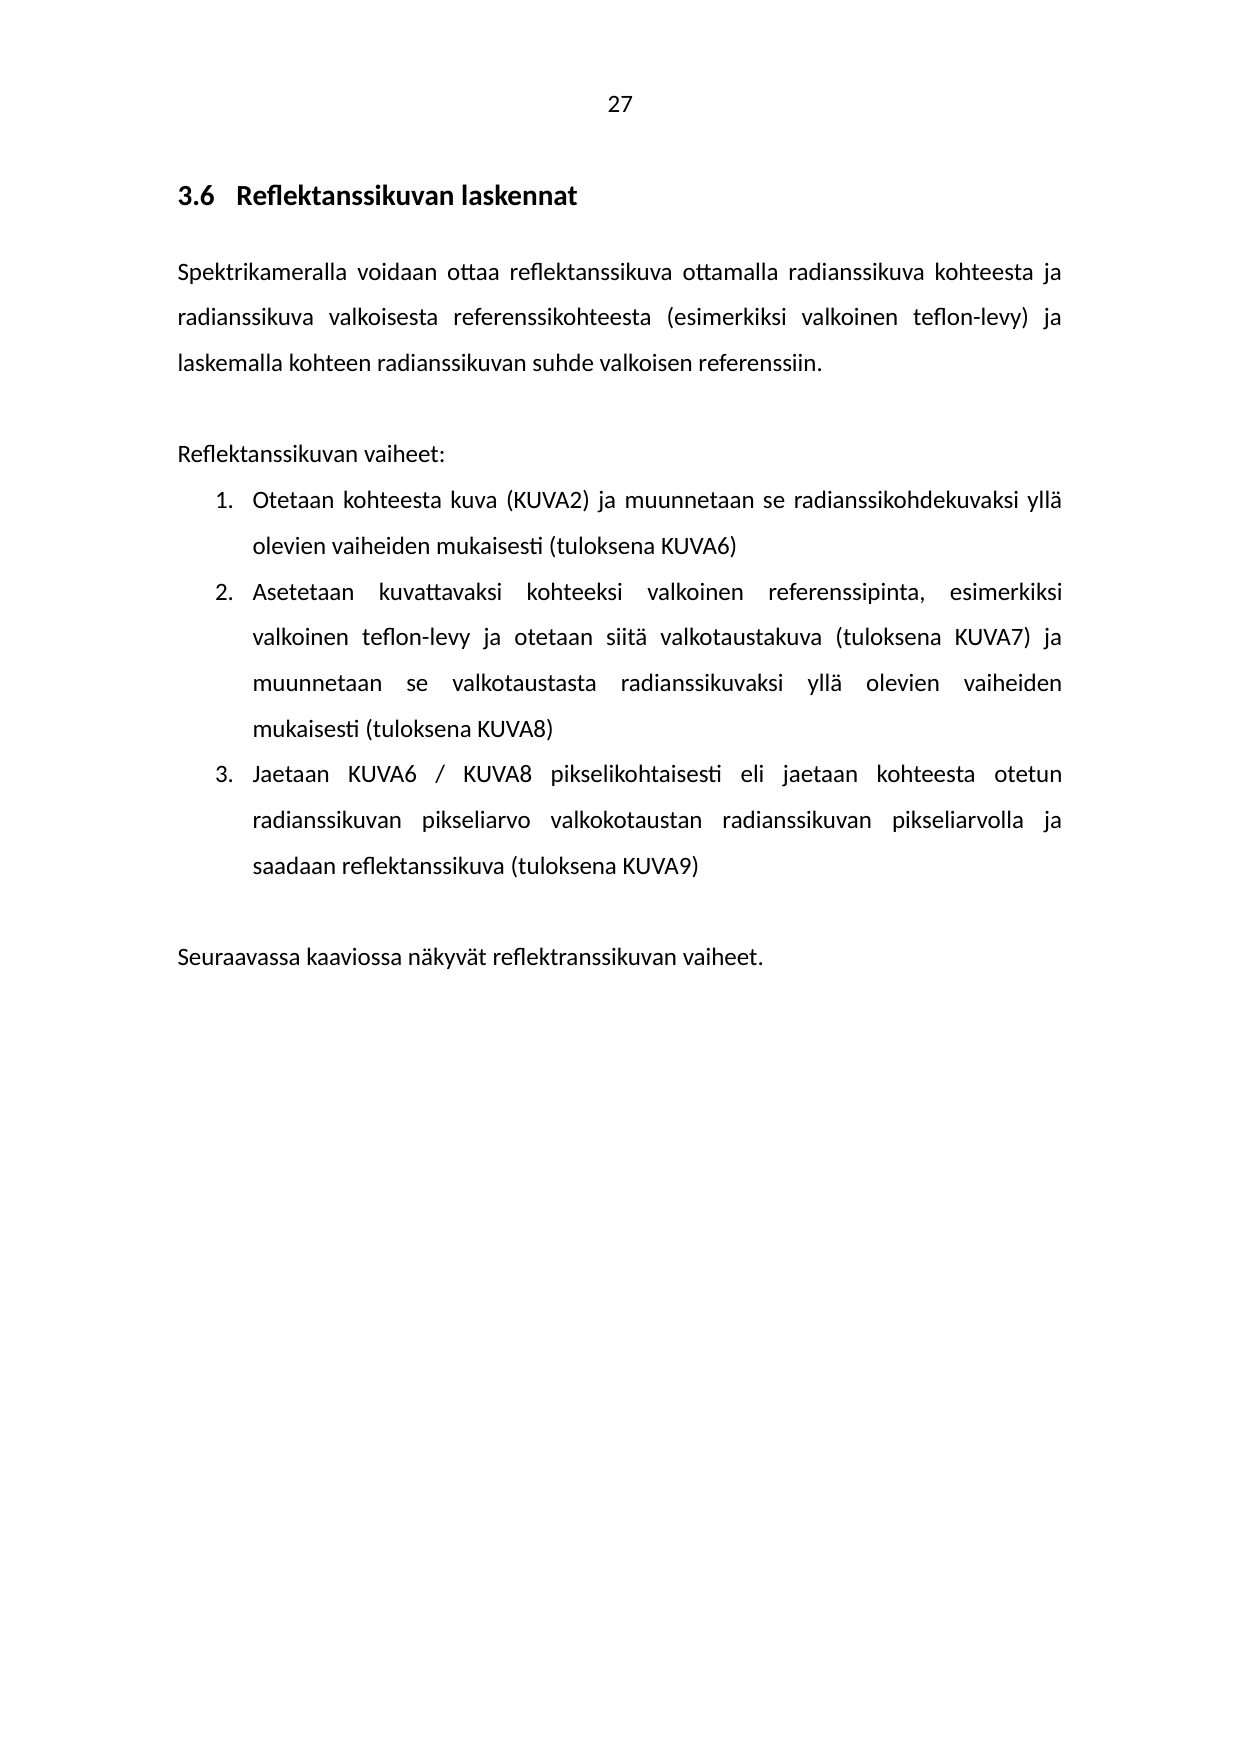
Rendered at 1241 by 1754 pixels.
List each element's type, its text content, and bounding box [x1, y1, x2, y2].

text Spektrikameralla voidaan ottaa reflektanssikuva ottamalla radianssikuva kohteesta ja radianssikuva valkoisesta referenssikohteesta (esimerkiksi valkoinen teflon-levy) ja laskemalla kohteen radianssikuvan suhde valkoisen referenssiin. [177, 256, 1063, 378]
list Otetaan kohteesta kuva (KUVA2) ja muunnetaan se radianssikohdekuvaksi yllä olevien vaiheiden mukaisesti (tuloksena KUVA6) [215, 484, 1063, 561]
subtitle Reflektanssikuvan laskennat [177, 177, 1063, 213]
list Asetetaan kuvattavaksi kohteeksi valkoinen referenssipinta, esimerkiksi valkoinen teflon-levy ja otetaan siitä valkotaustakuva (tuloksena KUVA7) ja muunnetaan se valkotaustasta radianssikuvaksi yllä olevien vaiheiden mukaisesti (tuloksena KUVA8) [215, 576, 1063, 743]
text Reflektanssikuvan vaiheet: [177, 438, 1063, 469]
text Seuraavassa kaaviossa näkyvät reflektranssikuvan vaiheet. [177, 942, 1063, 972]
list Jaetaan KUVA6 / KUVA8 pikselikohtaisesti eli jaetaan kohteesta otetun radianssikuvan pikseliarvo valkokotaustan radianssikuvan pikseliarvolla ja saadaan reflektanssikuva (tuloksena KUVA9) [215, 759, 1063, 881]
